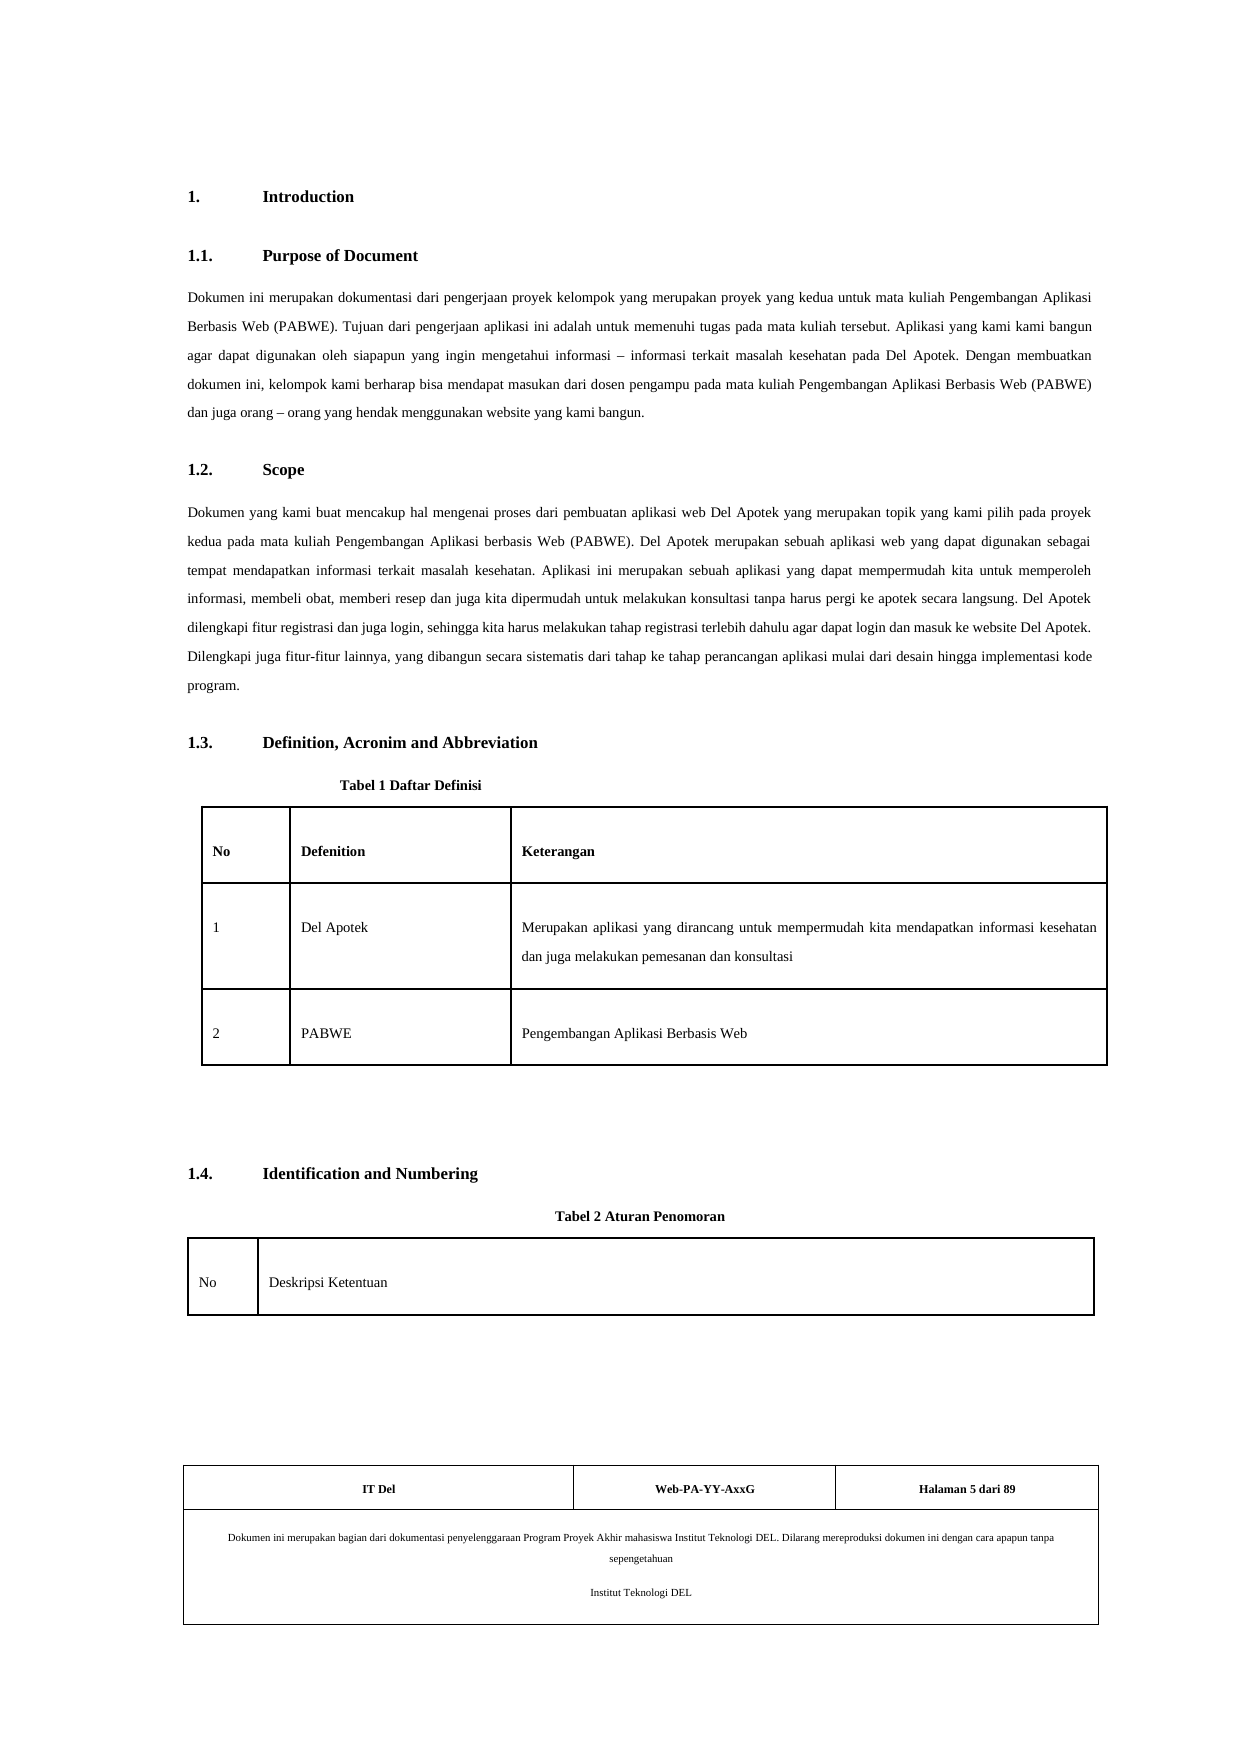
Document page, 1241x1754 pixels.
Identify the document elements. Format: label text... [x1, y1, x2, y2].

table_header Deskripsi Ketentuan [259, 1239, 1093, 1314]
table_header No [203, 808, 289, 882]
subtitle Scope [187, 446, 1092, 479]
text Tabel 2 Aturan Penomoran [187, 1196, 1092, 1225]
table_header No [189, 1239, 257, 1314]
table_header Defenition [291, 808, 510, 882]
text Dokumen yang kami buat mencakup hal mengenai proses dari pembuatan aplikasi web Del Apotek yang merupakan topik yang kami pilih pada proyek kedua pada mata kuliah Pengembangan Aplikasi berbasis Web (PABWE). Del Apotek merupakan sebuah aplikasi web yang dapat digunakan sebagai tempat mendapatkan informasi terkait masalah kesehatan. Aplikasi ini merupakan sebuah aplikasi yang dapat mempermudah kita untuk memperoleh informasi, membeli obat, memberi resep dan juga kita dipermudah untuk melakukan konsultasi tanpa harus pergi ke apotek secara langsung. Del Apotek dilengkapi fitur registrasi dan juga login, sehingga kita harus melakukan tahap registrasi terlebih dahulu agar dapat login dan masuk ke website Del Apotek. Dilengkapi juga fitur-fitur lainnya, yang dibangun secara sistematis dari tahap ke tahap perancangan aplikasi mulai dari desain hingga implementasi kode program. [187, 492, 1092, 693]
subtitle Introduction [187, 173, 1092, 206]
table_cell 1 [203, 884, 289, 988]
text Tabel 1 Daftar Definisi [187, 764, 1092, 793]
subtitle Definition, Acronim and Abbreviation [187, 718, 1092, 752]
table_header Keterangan [512, 808, 1106, 882]
table_cell Del Apotek [291, 884, 510, 988]
table_cell PABWE [291, 990, 510, 1064]
table_cell 2 [203, 990, 289, 1064]
table_cell Merupakan aplikasi yang dirancang untuk mempermudah kita mendapatkan informasi kesehatan dan juga melakukan pemesanan dan konsultasi [512, 884, 1106, 988]
table_cell Pengembangan Aplikasi Berbasis Web [512, 990, 1106, 1064]
text Dokumen ini merupakan dokumentasi dari pengerjaan proyek kelompok yang merupakan proyek yang kedua untuk mata kuliah Pengembangan Aplikasi Berbasis Web (PABWE). Tujuan dari pengerjaan aplikasi ini adalah untuk memenuhi tugas pada mata kuliah tersebut. Aplikasi yang kami kami bangun agar dapat digunakan oleh siapapun yang ingin mengetahui informasi – informasi terkait masalah kesehatan pada Del Apotek. Dengan membuatkan dokumen ini, kelompok kami berharap bisa mendapat masukan dari dosen pengampu pada mata kuliah Pengembangan Aplikasi Berbasis Web (PABWE) dan juga orang – orang yang hendak menggunakan website yang kami bangun. [187, 277, 1092, 421]
subtitle Identification and Numbering [187, 1150, 1092, 1183]
subtitle Purpose of Document [187, 231, 1092, 265]
